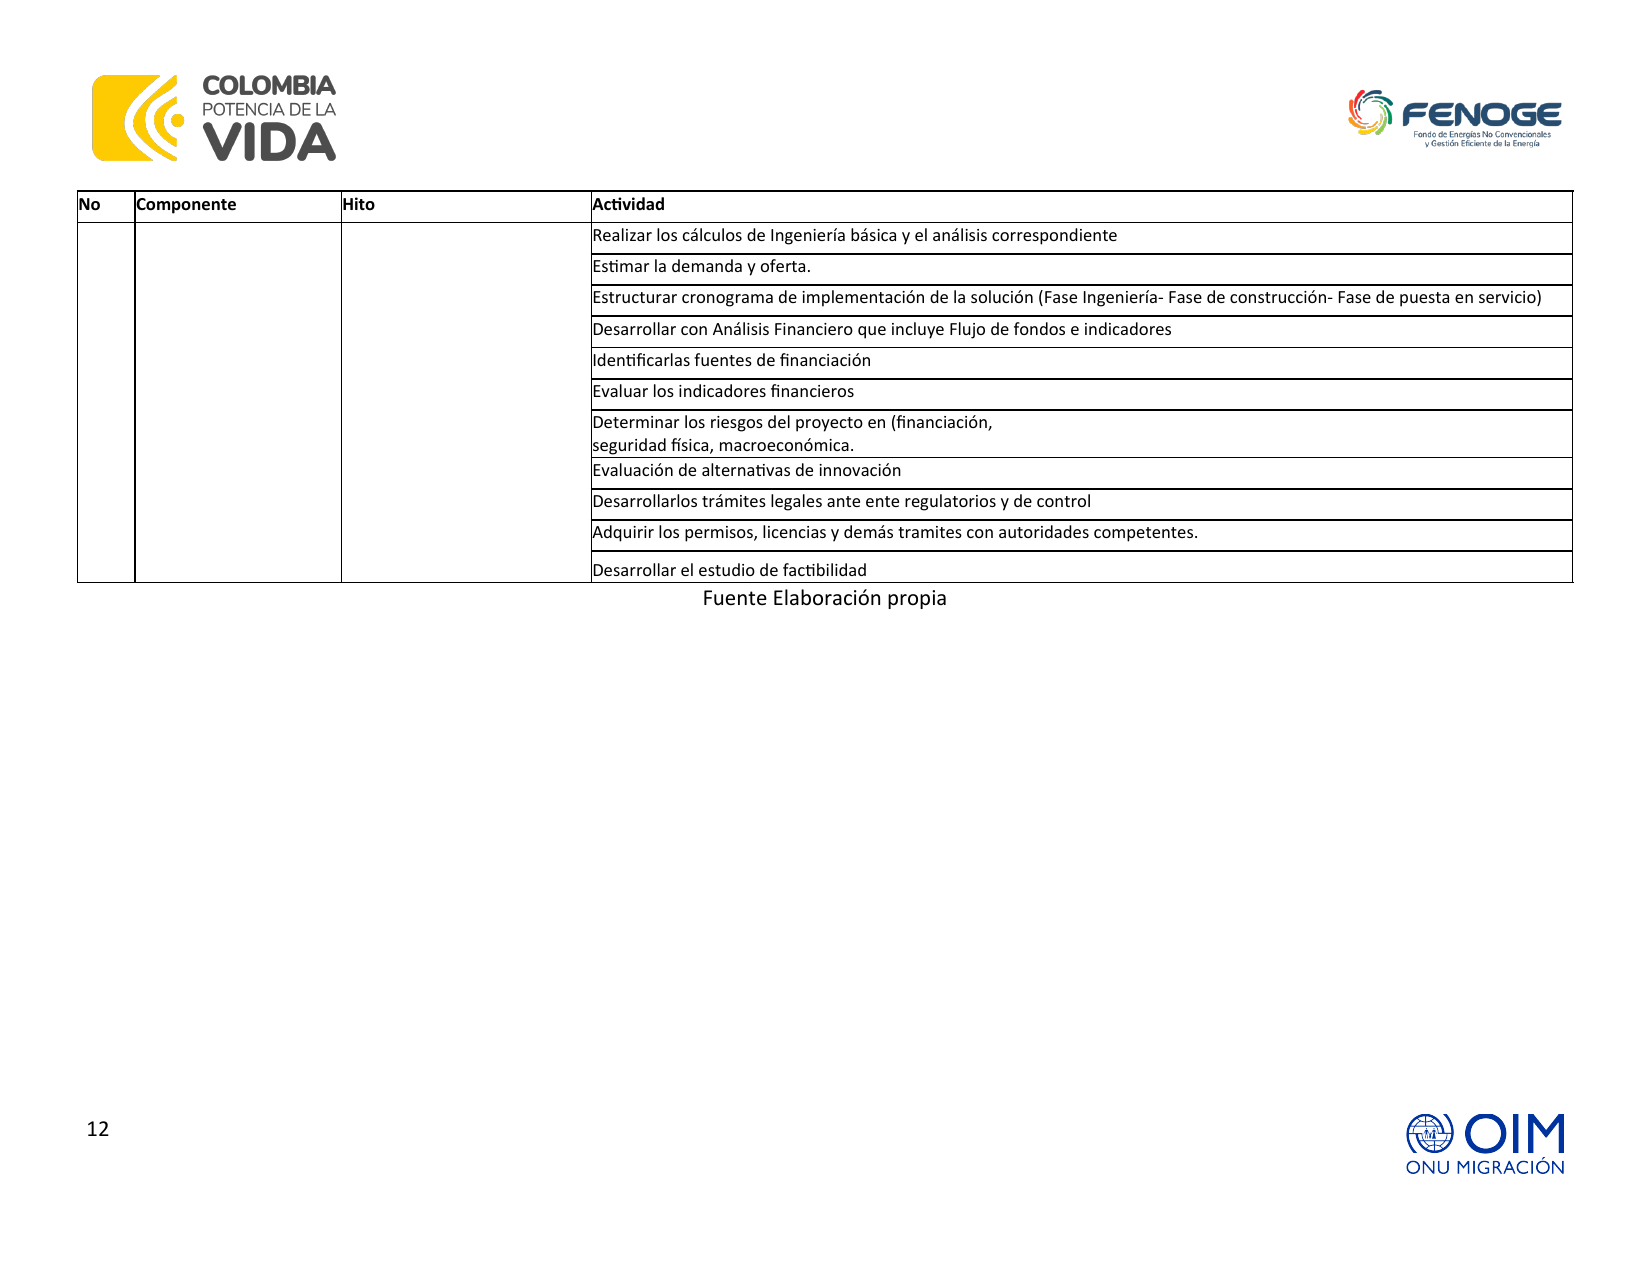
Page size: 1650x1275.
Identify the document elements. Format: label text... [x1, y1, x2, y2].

table_cell Evaluación de alternativas de innovación [592, 458, 1572, 488]
table_cell Desarrollar el estudio de factibilidad [592, 552, 1572, 582]
table_cell Realizar los cálculos de Ingeniería básica y el análisis correspondiente [592, 223, 1572, 253]
table_cell Estructurar cronograma de implementación de la solución (Fase Ingeniería- Fase de construcción- Fase de puesta en servicio) [592, 286, 1572, 315]
table_header Actividad [592, 192, 1572, 222]
table_cell Desarrollar con Análisis Financiero que incluye Flujo de fondos e indicadores [592, 317, 1572, 347]
table_cell Identificarlas fuentes de financiación [592, 348, 1572, 378]
table_header No [78, 192, 134, 222]
table_cell Estimar la demanda y oferta. [592, 255, 1572, 284]
table_cell Determinar los riesgos del proyecto en (financiación, seguridad física, macroeconómica. [592, 411, 1572, 457]
picture [1347, 88, 1564, 148]
picture [86, 73, 342, 163]
table_cell Adquirir los permisos, licencias y demás tramites con autoridades competentes. [592, 521, 1572, 550]
table_header Componente [136, 192, 341, 222]
text Fuente Elaboración propia [75, 583, 1575, 611]
picture [1406, 1114, 1564, 1174]
table_cell Evaluar los indicadores financieros [592, 380, 1572, 409]
table_header Hito [342, 192, 591, 222]
table_cell Desarrollarlos trámites legales ante ente regulatorios y de control [592, 490, 1572, 519]
